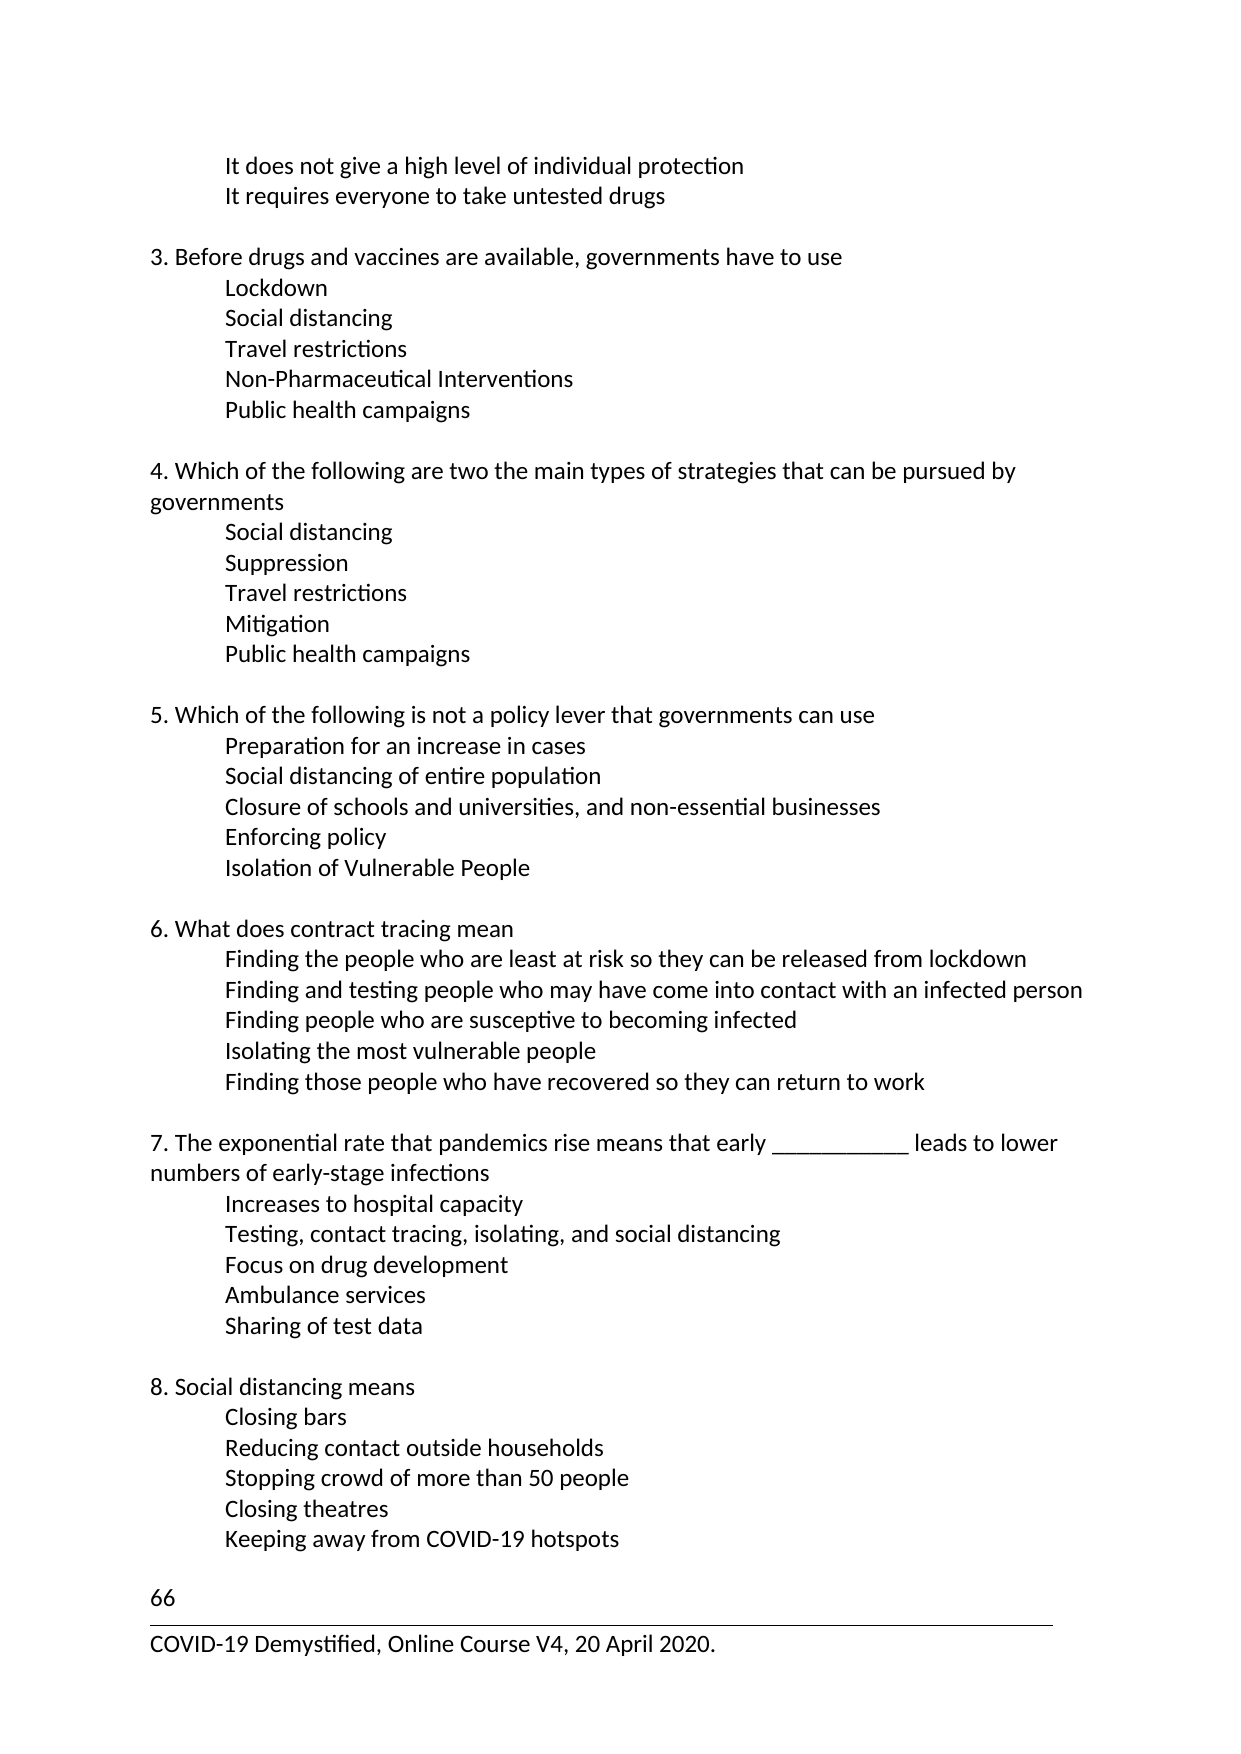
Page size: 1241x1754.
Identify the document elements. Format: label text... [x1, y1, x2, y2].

text Sharing of test data [225, 1310, 1090, 1340]
text Focus on drug development [225, 1249, 1090, 1279]
text Finding and testing people who may have come into contact with an infected person [225, 974, 1090, 1004]
text Lockdown [225, 272, 1090, 303]
text It does not give a high level of individual protection [225, 150, 1090, 181]
text 4. Which of the following are two the main types of strategies that can be pursued by governments [150, 455, 1090, 516]
text Social distancing [225, 516, 1090, 547]
text It requires everyone to take untested drugs [225, 181, 1090, 211]
text Public health campaigns [225, 638, 1090, 669]
text 6. What does contract tracing mean [150, 913, 1090, 943]
text Closing bars [225, 1401, 1090, 1432]
text Finding the people who are least at risk so they can be released from lockdown [225, 943, 1090, 974]
text Keeping away from COVID-19 hotspots [225, 1523, 1090, 1554]
text Travel restrictions [225, 333, 1090, 364]
text Finding those people who have recovered so they can return to work [225, 1066, 1090, 1096]
text Social distancing of entire population [225, 760, 1090, 791]
text Isolating the most vulnerable people [225, 1035, 1090, 1066]
text Public health campaigns [225, 394, 1090, 425]
text Closing theatres [225, 1493, 1090, 1523]
text 5. Which of the following is not a policy lever that governments can use [150, 699, 1090, 730]
text Preparation for an increase in cases [225, 730, 1090, 760]
text 8. Social distancing means [150, 1371, 1090, 1401]
text Finding people who are susceptive to becoming infected [225, 1004, 1090, 1035]
text Reducing contact outside households [225, 1432, 1090, 1462]
text Mitigation [150, 608, 1090, 638]
text Stopping crowd of more than 50 people [225, 1462, 1090, 1493]
text Non-Pharmaceutical Interventions [225, 364, 1090, 394]
text Ambulance services [225, 1279, 1090, 1310]
text Enforcing policy [225, 821, 1090, 852]
text Social distancing [225, 303, 1090, 333]
text 3. Before drugs and vaccines are available, governments have to use [150, 242, 1090, 272]
text Testing, contact tracing, isolating, and social distancing [225, 1218, 1090, 1249]
text 7. The exponential rate that pandemics rise means that early ___________ leads to lower numbers of early-stage infections [150, 1127, 1090, 1188]
text Closure of schools and universities, and non-essential businesses [225, 791, 1090, 821]
text Travel restrictions [225, 577, 1090, 608]
text Isolation of Vulnerable People [225, 852, 1090, 882]
text Suppression [150, 547, 1090, 577]
text Increases to hospital capacity [225, 1188, 1090, 1218]
